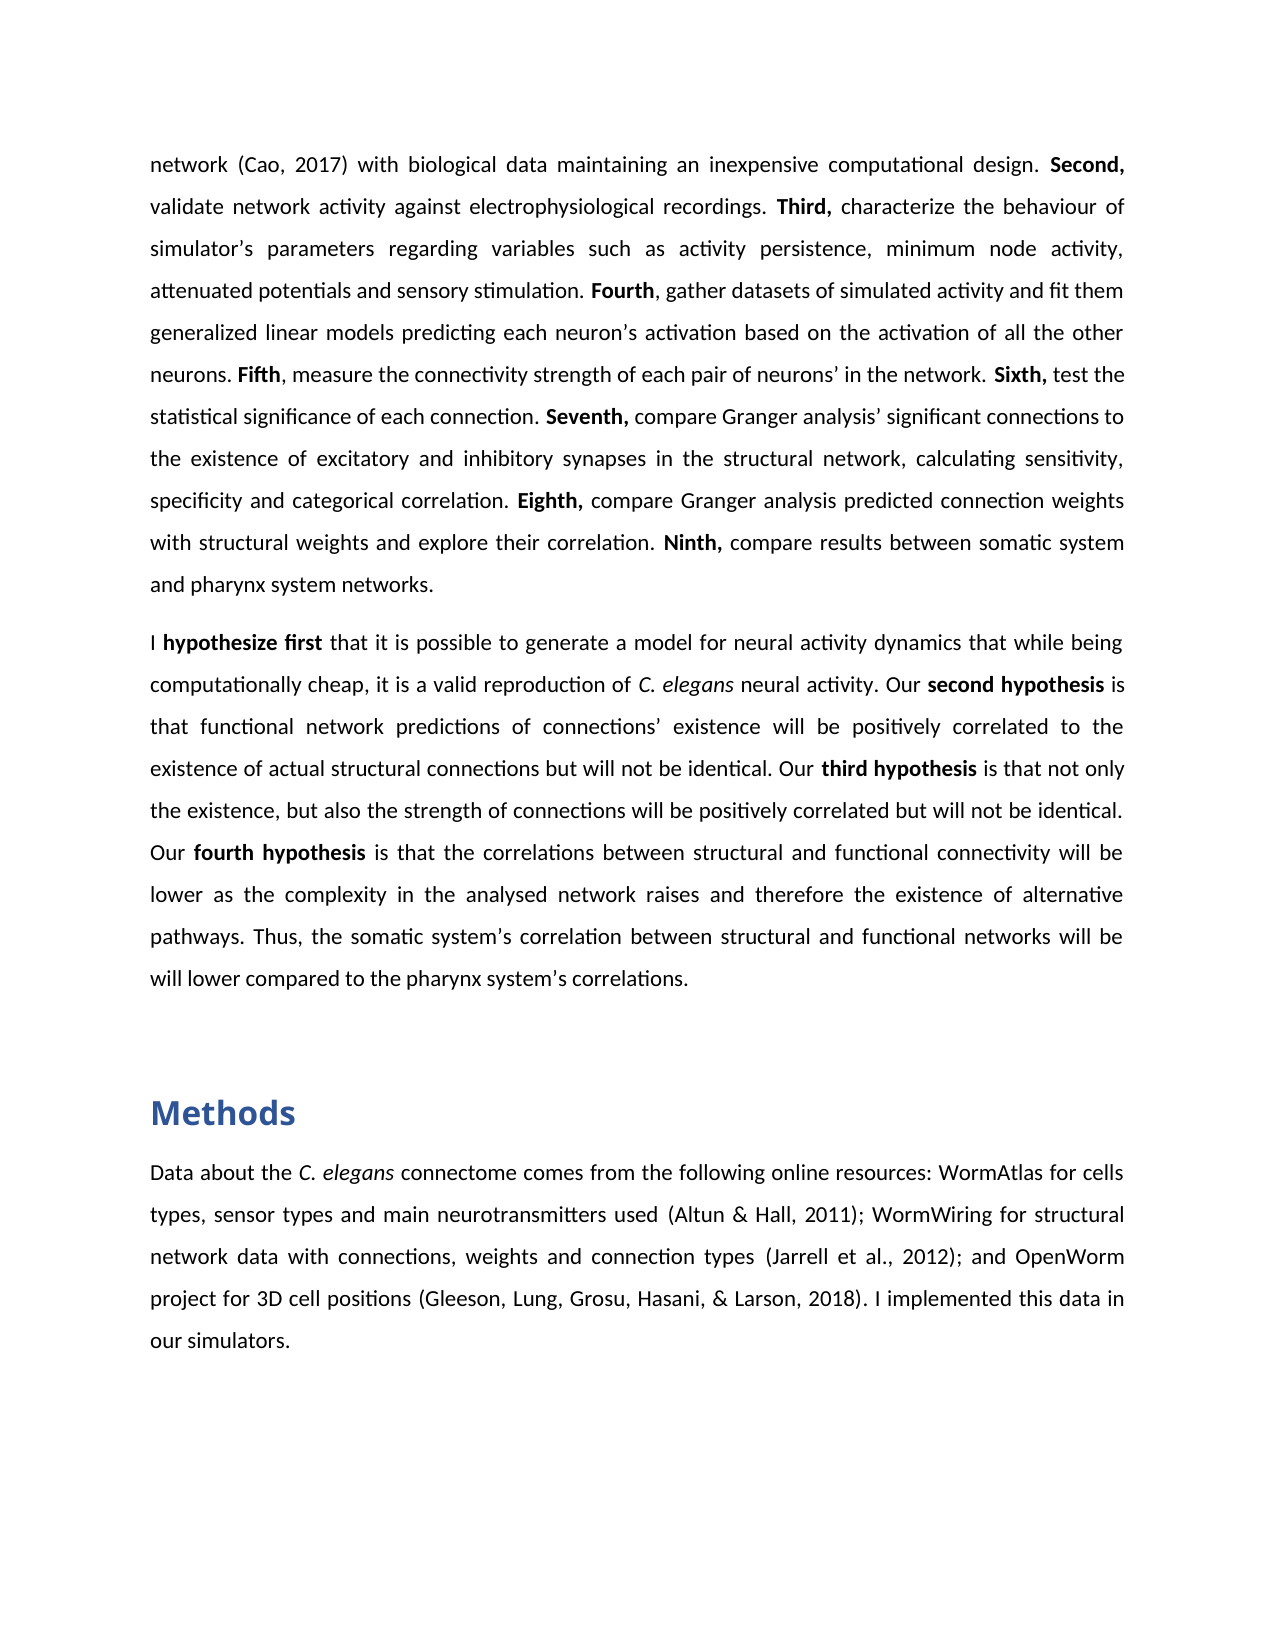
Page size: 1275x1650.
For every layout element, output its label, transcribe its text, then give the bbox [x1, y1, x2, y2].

text Data about the C. elegans connectome comes from the following online resources: WormAtlas for cells types, sensor types and main neurotransmitters used (Altun & Hall, 2011); WormWiring for structural network data with connections, weights and connection types (Jarrell et al., 2012); and OpenWorm project for 3D cell positions (Gleeson, Lung, Grosu, Hasani, & Larson, 2018). I implemented this data in our simulators. [150, 1158, 1125, 1354]
subtitle Methods [150, 1090, 1125, 1135]
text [150, 150, 1125, 598]
text I hypothesize first that it is possible to generate a model for neural activity dynamics that while being computationally cheap, it is a valid reproduction of C. elegans neural activity. Our second hypothesis is that functional network predictions of connections’ existence will be positively correlated to the existence of actual structural connections but will not be identical. Our third hypothesis is that not only the existence, but also the strength of connections will be positively correlated but will not be identical. Our fourth hypothesis is that the correlations between structural and functional connectivity will be lower as the complexity in the analysed network raises and therefore the existence of alternative pathways. Thus, the somatic system’s correlation between structural and functional networks will be will lower compared to the pharynx system’s correlations. [150, 628, 1125, 992]
